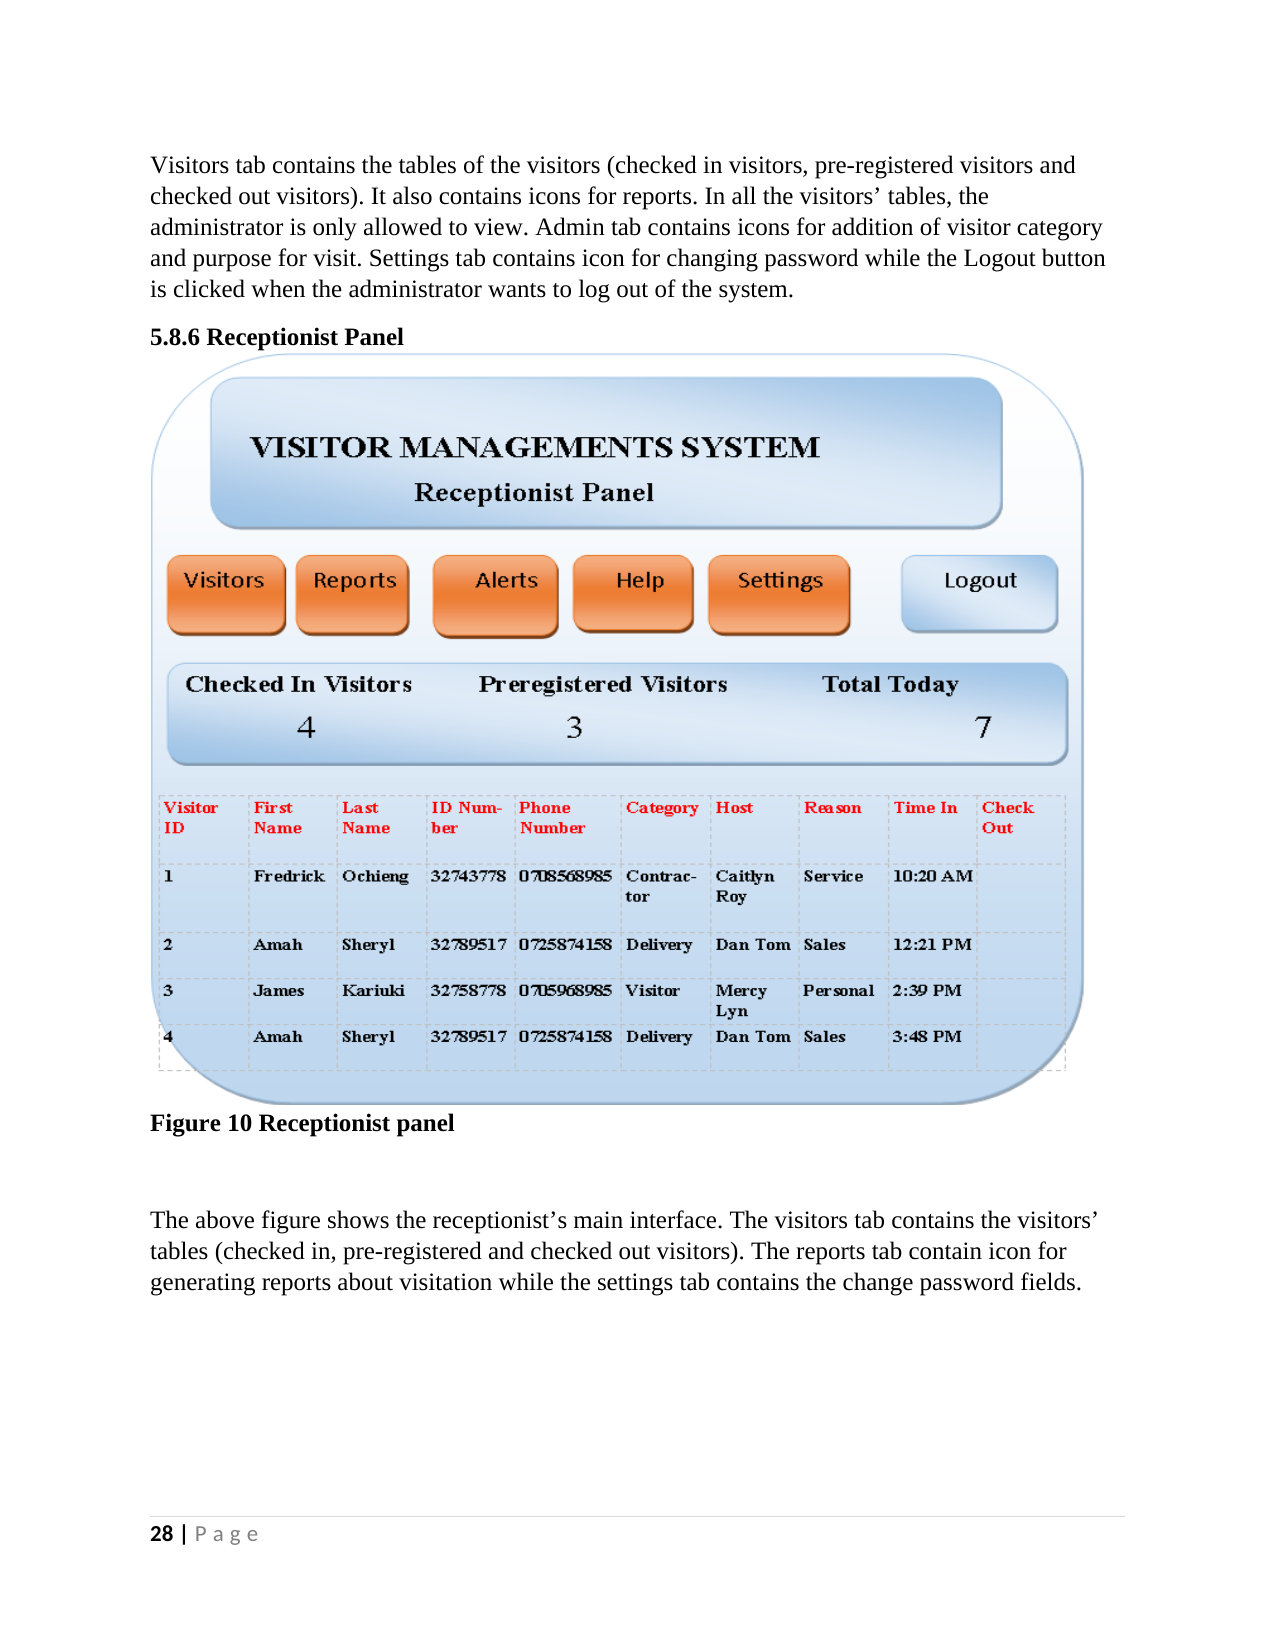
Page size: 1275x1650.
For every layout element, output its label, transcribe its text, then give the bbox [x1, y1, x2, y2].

text The above figure shows the receptionist’s main interface. The visitors tab contains the visitors’ tables (checked in, pre-registered and checked out visitors). The reports tab contain icon for generating reports about visitation while the settings tab contains the change password fields. [150, 1205, 1125, 1296]
picture [150, 353, 1085, 1105]
text Figure 10 Receptionist panel [150, 1108, 1125, 1137]
text Visitors tab contains the tables of the visitors (checked in visitors, pre-registered visitors and checked out visitors). It also contains icons for reports. In all the visitors’ tables, the administrator is only allowed to view. Admin tab contains icons for addition of visitor category and purpose for visit. Settings tab contains icon for changing password while the Logout button is clicked when the administrator wants to log out of the system. [150, 150, 1125, 303]
